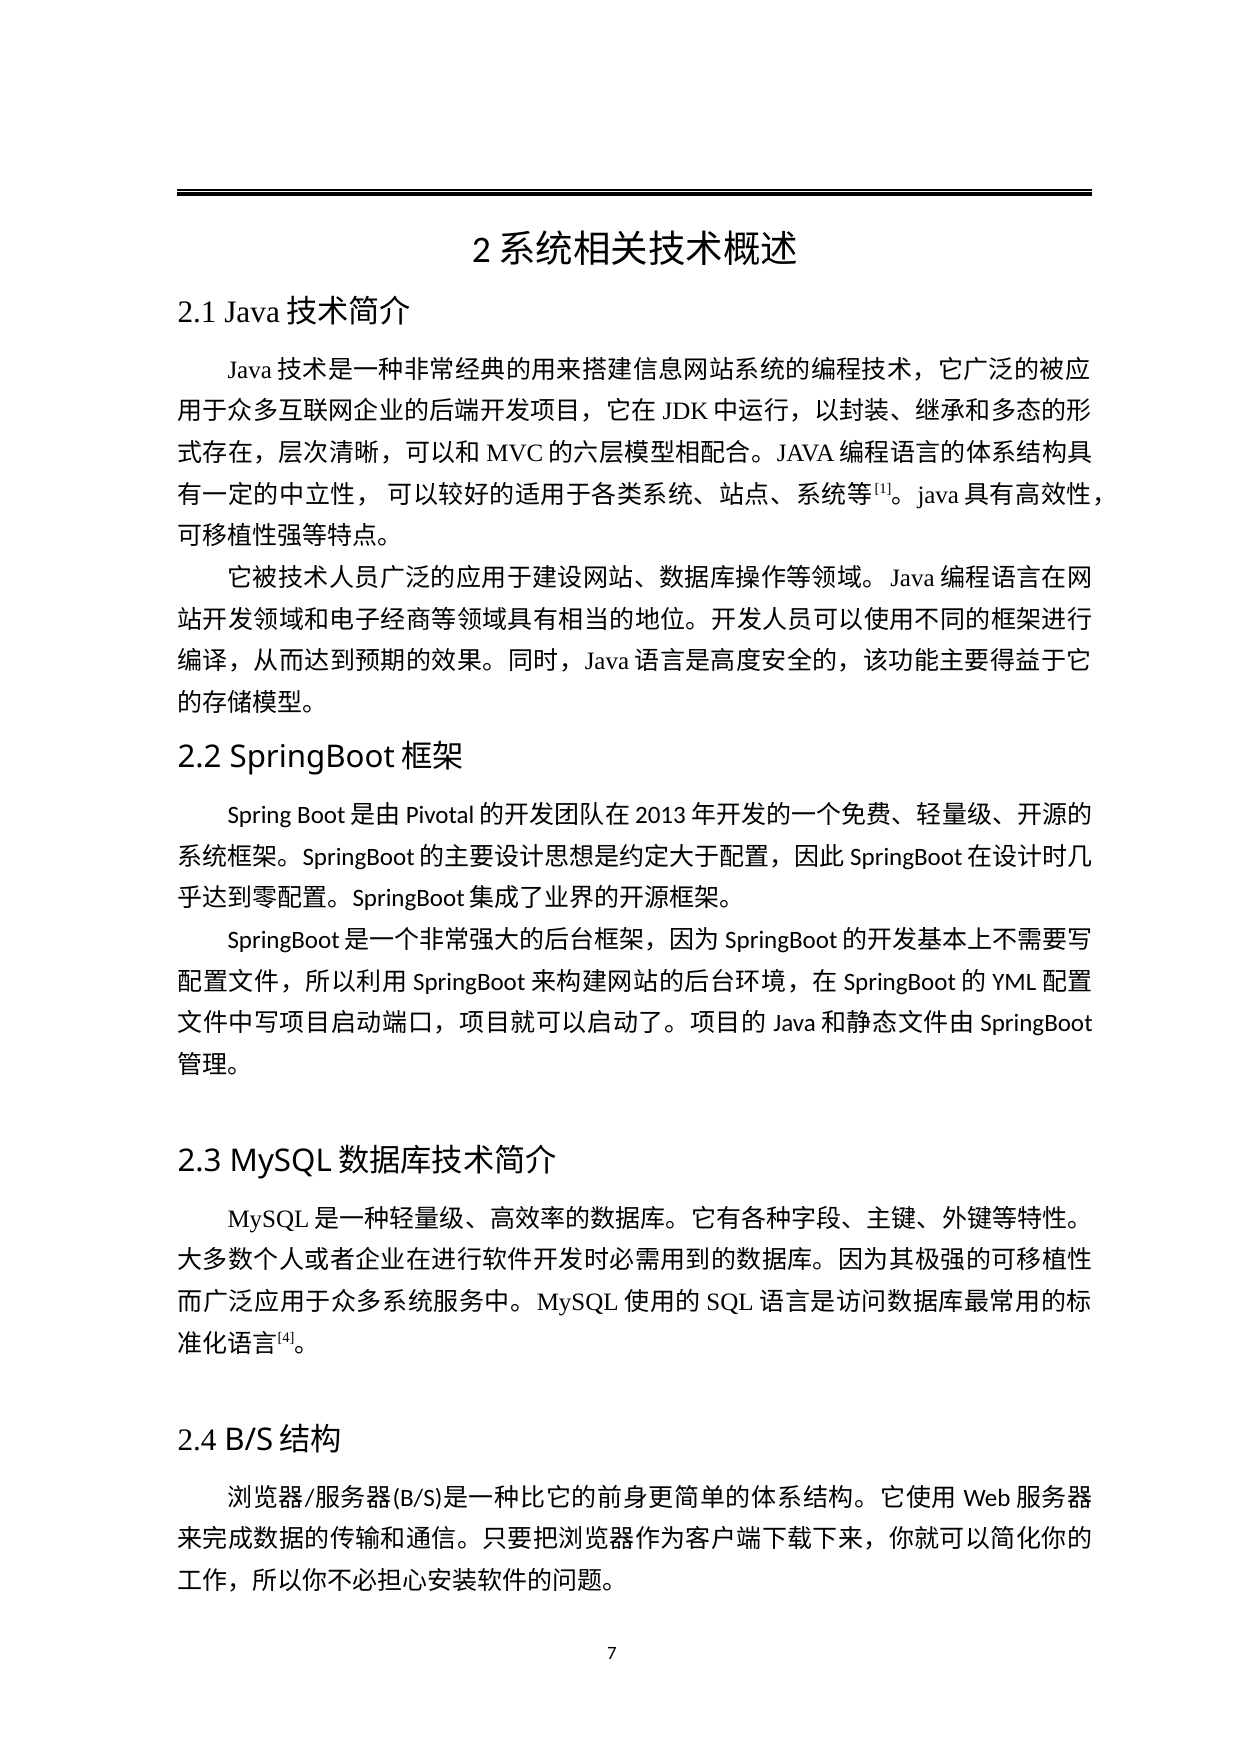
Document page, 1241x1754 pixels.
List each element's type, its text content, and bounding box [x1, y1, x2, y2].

text Spring Boot是由Pivotal的开发团队在2013年开发的一个免费、轻量级、开源的系统框架。SpringBoot的主要设计思想是约定大于配置，因此SpringBoot在设计时几乎达到零配置。SpringBoot集成了业界的开源框架。 [177, 789, 1092, 914]
subtitle 2.3 MySQL数据库技术简介 [177, 1135, 1092, 1180]
subtitle 2.4 B/S结构 [177, 1414, 1092, 1459]
subtitle 2系统相关技术概述 [177, 219, 1092, 273]
subtitle 2.1 Java技术简介 [177, 286, 1092, 331]
text SpringBoot是一个非常强大的后台框架，因为SpringBoot的开发基本上不需要写配置文件，所以利用SpringBoot来构建网站的后台环境，在SpringBoot的YML配置文件中写项目启动端口，项目就可以启动了。项目的Java和静态文件由SpringBoot管理。 [177, 914, 1092, 1081]
subtitle 2.2 SpringBoot框架 [177, 731, 1092, 777]
text 浏览器/服务器(B/S)是一种比它的前身更简单的体系结构。它使用Web服务器来完成数据的传输和通信。只要把浏览器作为客户端下载下来，你就可以简化你的工作，所以你不必担心安装软件的问题。 [177, 1472, 1092, 1597]
text 它被技术人员广泛的应用于建设网站、数据库操作等领域。Java编程语言在网站开发领域和电子经商等领域具有相当的地位。开发人员可以使用不同的框架进行编译，从而达到预期的效果。同时，Java语言是高度安全的，该功能主要得益于它的存储模型。 [177, 552, 1092, 719]
